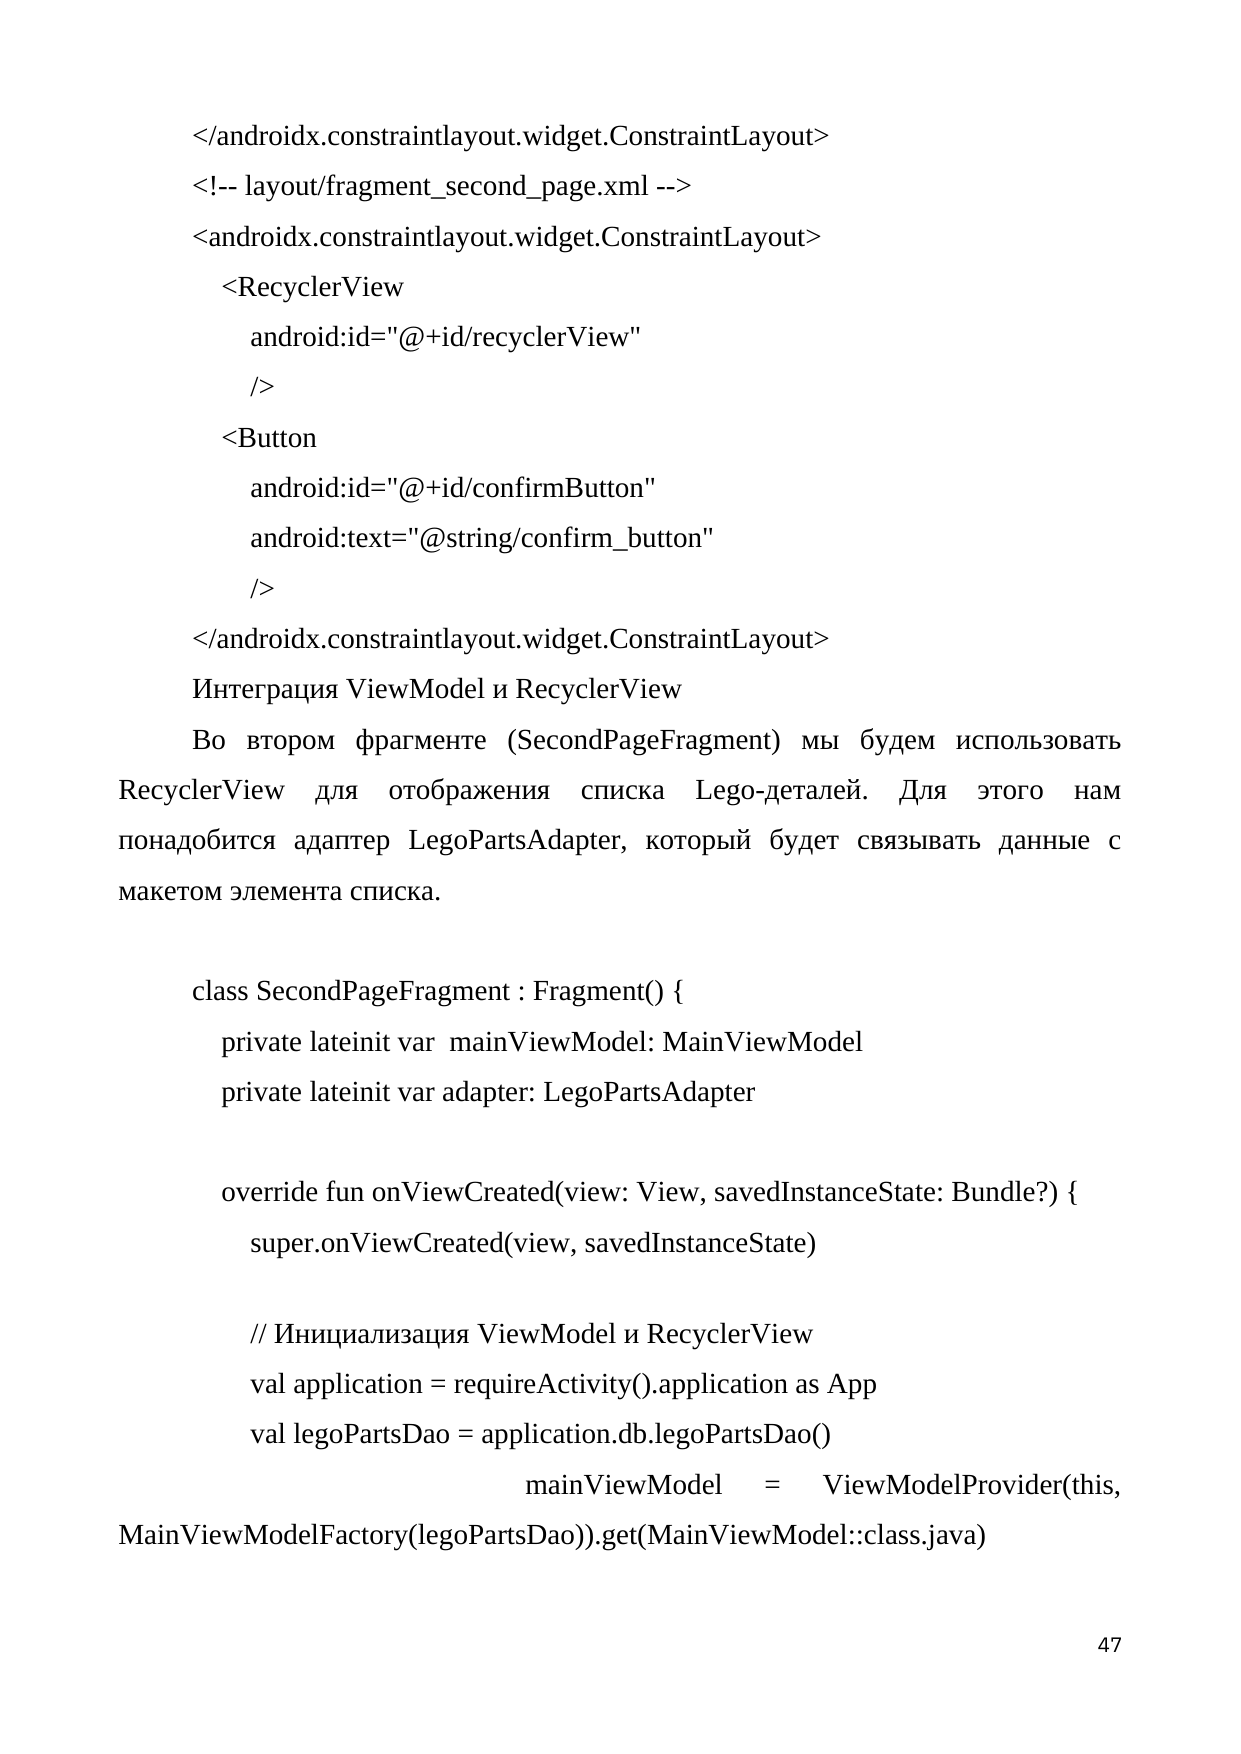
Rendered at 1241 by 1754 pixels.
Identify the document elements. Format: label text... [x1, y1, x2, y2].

text Во втором фрагменте (SecondPageFragment) мы будем использовать RecyclerView для отображения списка Lego-деталей. Для этого нам понадобится адаптер LegoPartsAdapter, который будет связывать данные с макетом элемента списка. [118, 722, 1122, 906]
text override fun onViewCreated(view: View, savedInstanceState: Bundle?) { [118, 1174, 1122, 1208]
text private lateinit var mainViewModel: MainViewModel [118, 1024, 1122, 1057]
text </androidx.constraintlayout.widget.ConstraintLayout> [118, 118, 1122, 152]
text class SecondPageFragment : Fragment() { [118, 973, 1122, 1007]
text private lateinit var adapter: LegoPartsAdapter [118, 1074, 1122, 1107]
text mainViewModel = ViewModelProvider(this, MainViewModelFactory(legoPartsDao)).get(MainViewModel::class.java) [118, 1467, 1122, 1551]
text </androidx.constraintlayout.widget.ConstraintLayout> [118, 621, 1122, 655]
text /> [118, 571, 1122, 604]
text val legoPartsDao = application.db.legoPartsDao() [118, 1416, 1122, 1450]
text android:id="@+id/confirmButton" [118, 470, 1122, 504]
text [118, 219, 1122, 252]
text val application = requireActivity().application as App [118, 1366, 1122, 1400]
text // Инициализация ViewModel и RecyclerView [118, 1316, 1122, 1349]
text <Button [118, 420, 1122, 453]
text /> [118, 369, 1122, 403]
text <RecyclerView [118, 269, 1122, 302]
text <!-- layout/fragment_second_page.xml --> [118, 168, 1122, 202]
text android:id="@+id/recyclerView" [118, 319, 1122, 353]
text android:text="@string/confirm_button" [118, 521, 1122, 554]
text Интеграция ViewModel и RecyclerView [118, 671, 1122, 705]
text super.onViewCreated(view, savedInstanceState) [118, 1225, 1122, 1258]
